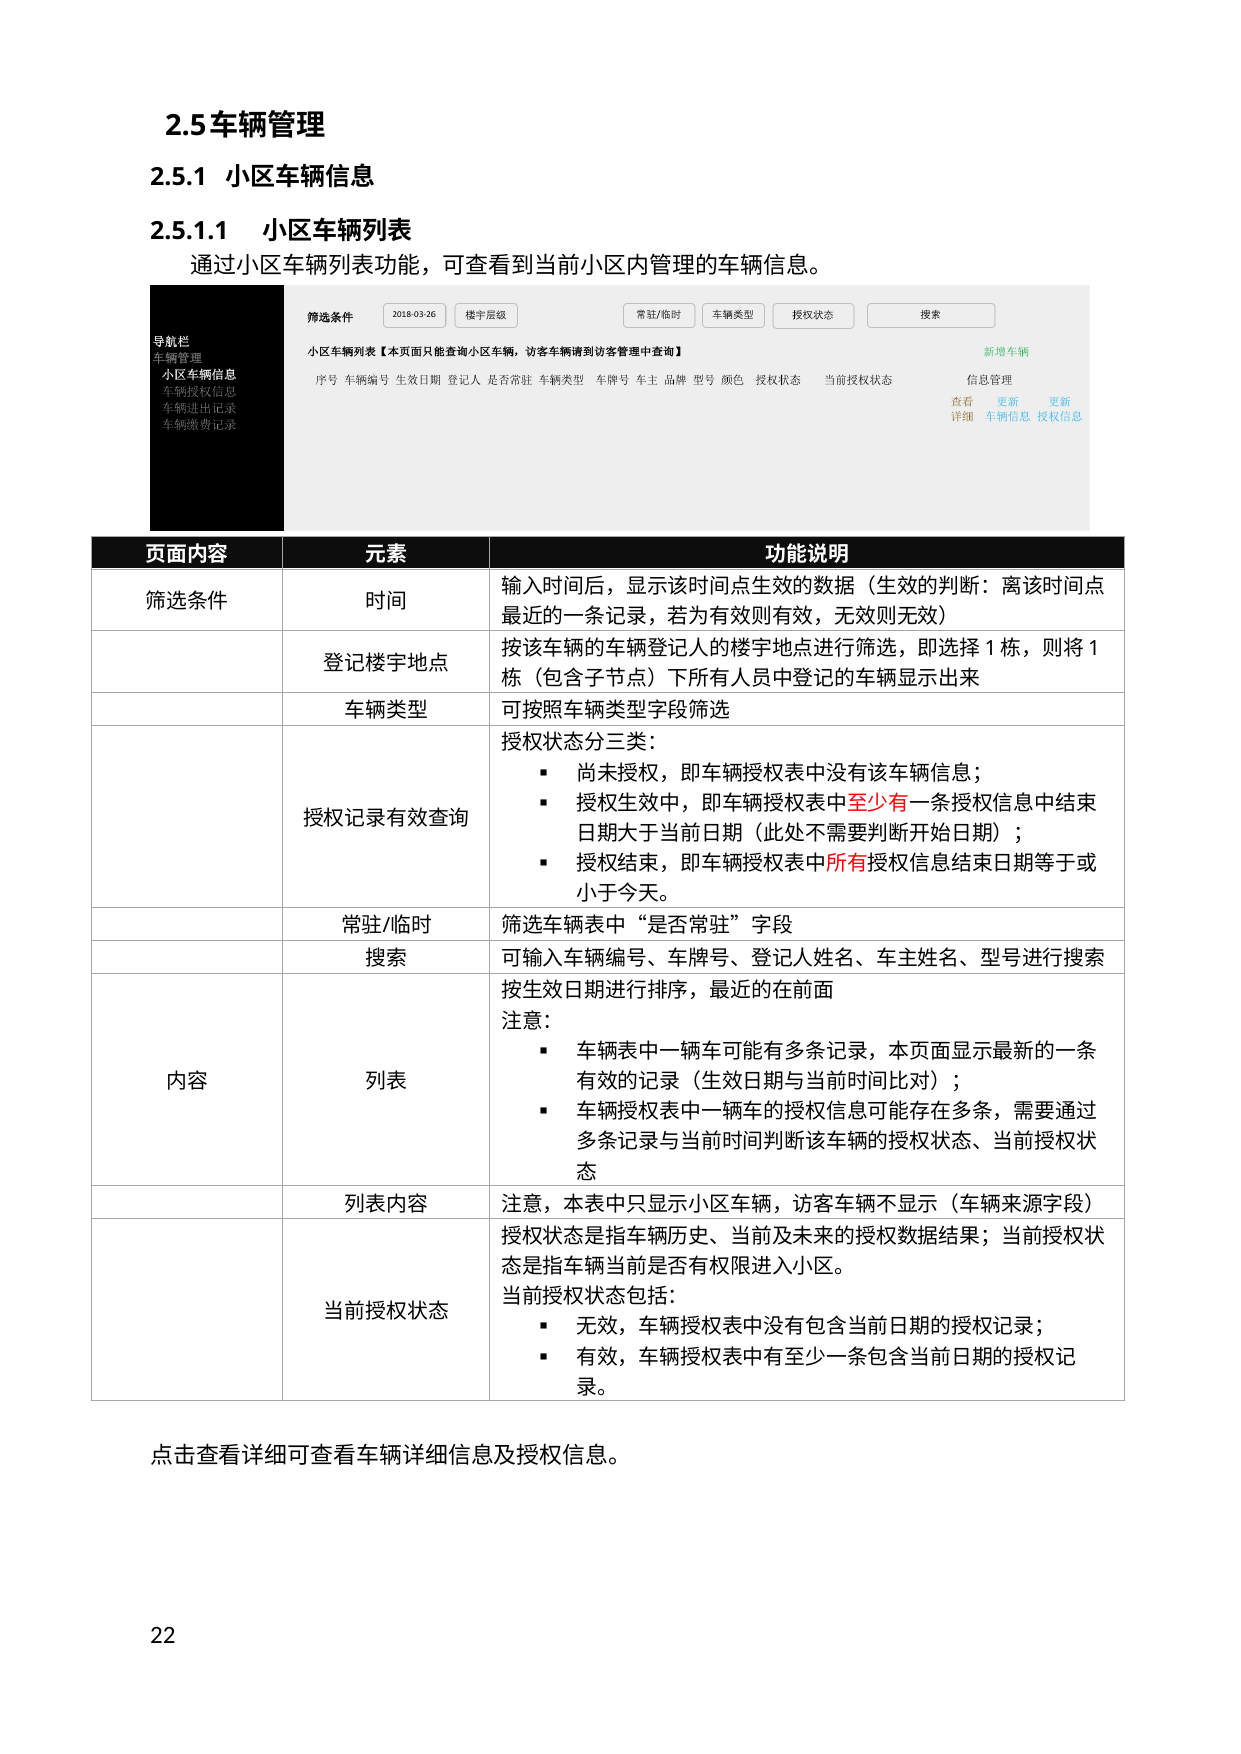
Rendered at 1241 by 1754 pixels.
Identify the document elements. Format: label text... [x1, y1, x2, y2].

table_cell 时间 [283, 570, 489, 630]
table_header 页面内容 [92, 537, 282, 568]
text 小区车辆列表 [150, 211, 1090, 247]
table_cell [92, 1219, 282, 1400]
table_cell [92, 941, 282, 973]
table_cell 当前授权状态 [283, 1219, 489, 1400]
table_cell [92, 1186, 282, 1218]
picture [150, 285, 1090, 531]
table_cell 授权状态分三类： 尚未授权，即车辆授权表中没有该车辆信息； 授权生效中，即车辆授权表中至少有一条授权信息中结束日期大于当前日期（此处不需要判断开始日期）； 授权结束，即车辆授权表中所有授权信息结束日期等于或小于今天。 [490, 726, 1124, 907]
table_cell 列表内容 [283, 1186, 489, 1218]
table_cell [92, 631, 282, 692]
table_cell 筛选车辆表中“是否常驻”字段 [490, 908, 1124, 940]
table_cell [92, 908, 282, 940]
table_cell 列表 [283, 974, 489, 1185]
table_header 元素 [283, 537, 489, 568]
table_cell 授权记录有效查询 [283, 726, 489, 907]
table_cell 可按照车辆类型字段筛选 [490, 693, 1124, 724]
table_cell 授权状态是指车辆历史、当前及未来的授权数据结果；当前授权状态是指车辆当前是否有权限进入小区。 当前授权状态包括： 无效，车辆授权表中没有包含当前日期的授权记录； 有效，车辆授权表中有至少一条包含当前日期的授权记录。 [490, 1219, 1124, 1400]
table_cell 常驻/临时 [283, 908, 489, 940]
table_cell 搜索 [283, 941, 489, 973]
table_cell [92, 693, 282, 724]
table_cell 内容 [92, 974, 282, 1185]
table_cell 车辆类型 [283, 693, 489, 724]
table_cell 可输入车辆编号、车牌号、登记人姓名、车主姓名、型号进行搜索 [490, 941, 1124, 973]
text 点击查看详细可查看车辆详细信息及授权信息。 [150, 1437, 1090, 1471]
table_cell [92, 726, 282, 907]
table_cell 筛选条件 [92, 570, 282, 630]
table_cell 登记楼宇地点 [283, 631, 489, 692]
table_cell 注意，本表中只显示小区车辆，访客车辆不显示（车辆来源字段） [490, 1186, 1124, 1218]
table_cell 按生效日期进行排序，最近的在前面 注意： 车辆表中一辆车可能有多条记录，本页面显示最新的一条有效的记录（生效日期与当前时间比对）； 车辆授权表中一辆车的授权信息可能存在多条，需要通过多条记录与当前时间判断该车辆的授权状态、当前授权状态 [490, 974, 1124, 1185]
text 小区车辆信息 [150, 156, 1090, 192]
text 通过小区车辆列表功能，可查看到当前小区内管理的车辆信息。 [150, 247, 1090, 280]
table_cell 按该车辆的车辆登记人的楼宇地点进行筛选，即选择1栋，则将1栋（包含子节点）下所有人员中登记的车辆显示出来 [490, 631, 1124, 692]
table_cell 输入时间后，显示该时间点生效的数据（生效的判断：离该时间点最近的一条记录，若为有效则有效，无效则无效） [490, 570, 1124, 630]
text 车辆管理 [165, 101, 1090, 144]
table_header 功能说明 [490, 537, 1124, 568]
